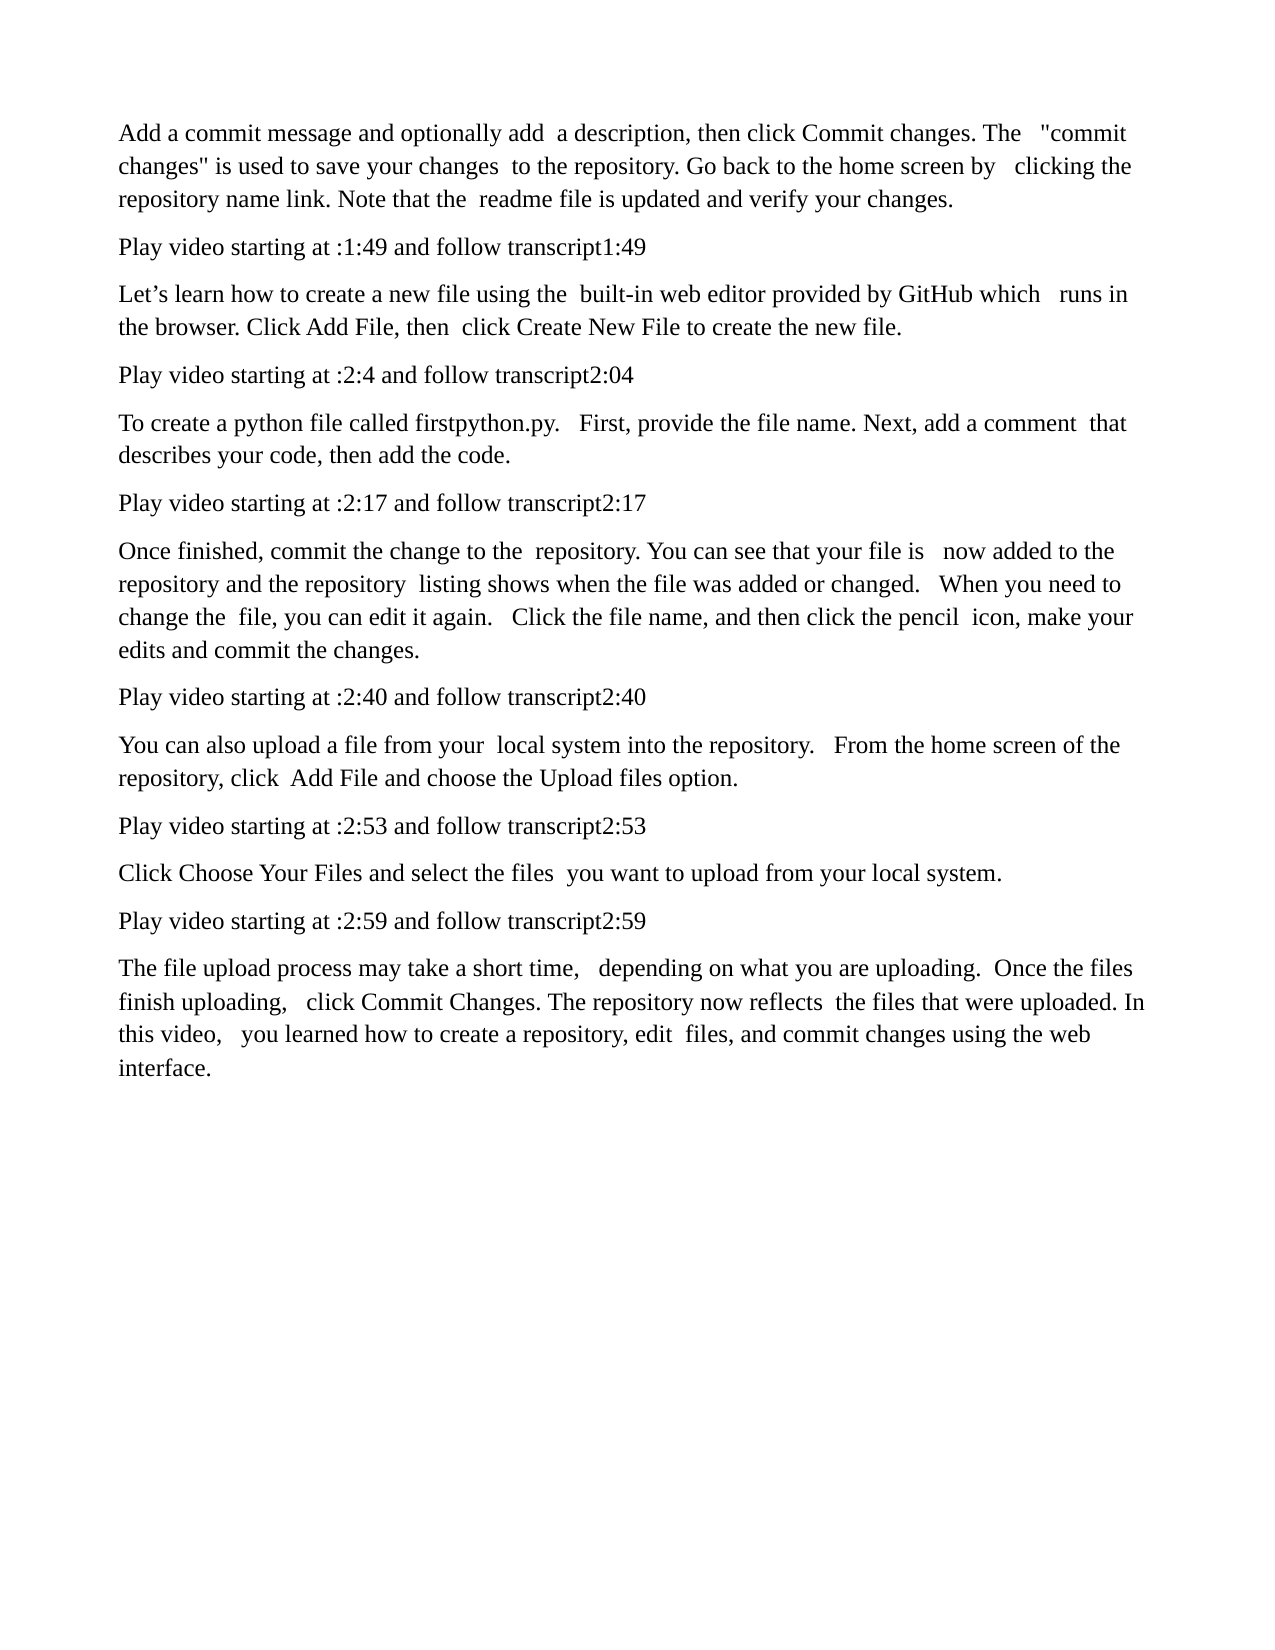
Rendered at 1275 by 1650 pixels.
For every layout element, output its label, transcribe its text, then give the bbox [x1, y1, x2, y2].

text You can also upload a file from your local system into the repository. From the home screen of the repository, click Add File and choose the Upload files option. [118, 730, 1157, 792]
text Play video starting at :2:40 and follow transcript2:40 [118, 682, 1157, 711]
text Play video starting at :2:17 and follow transcript2:17 [118, 488, 1157, 517]
text Play video starting at :2:59 and follow transcript2:59 [118, 906, 1157, 935]
text Once finished, commit the change to the repository. You can see that your file is now added to the repository and the repository listing shows when the file was added or changed. When you need to change the file, you can edit it again. Click the file name, and then click the pencil icon, make your edits and commit the changes. [118, 536, 1157, 664]
text Play video starting at :2:4 and follow transcript2:04 [118, 360, 1157, 389]
text Click Choose Your Files and select the files you want to upload from your local system. [118, 858, 1157, 887]
text Let’s learn how to create a new file using the built-in web editor provided by GitHub which runs in the browser. Click Add File, then click Create New File to create the new file. [118, 279, 1157, 341]
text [118, 118, 1157, 213]
text Play video starting at :2:53 and follow transcript2:53 [118, 811, 1157, 839]
text Play video starting at :1:49 and follow transcript1:49 [118, 232, 1157, 261]
text To create a python file called firstpython.py. First, provide the file name. Next, add a comment that describes your code, then add the code. [118, 408, 1157, 469]
text The file upload process may take a short time, depending on what you are uploading. Once the files finish uploading, click Commit Changes. The repository now reflects the files that were uploaded. In this video, you learned how to create a repository, edit files, and commit changes using the web interface. [118, 953, 1157, 1081]
